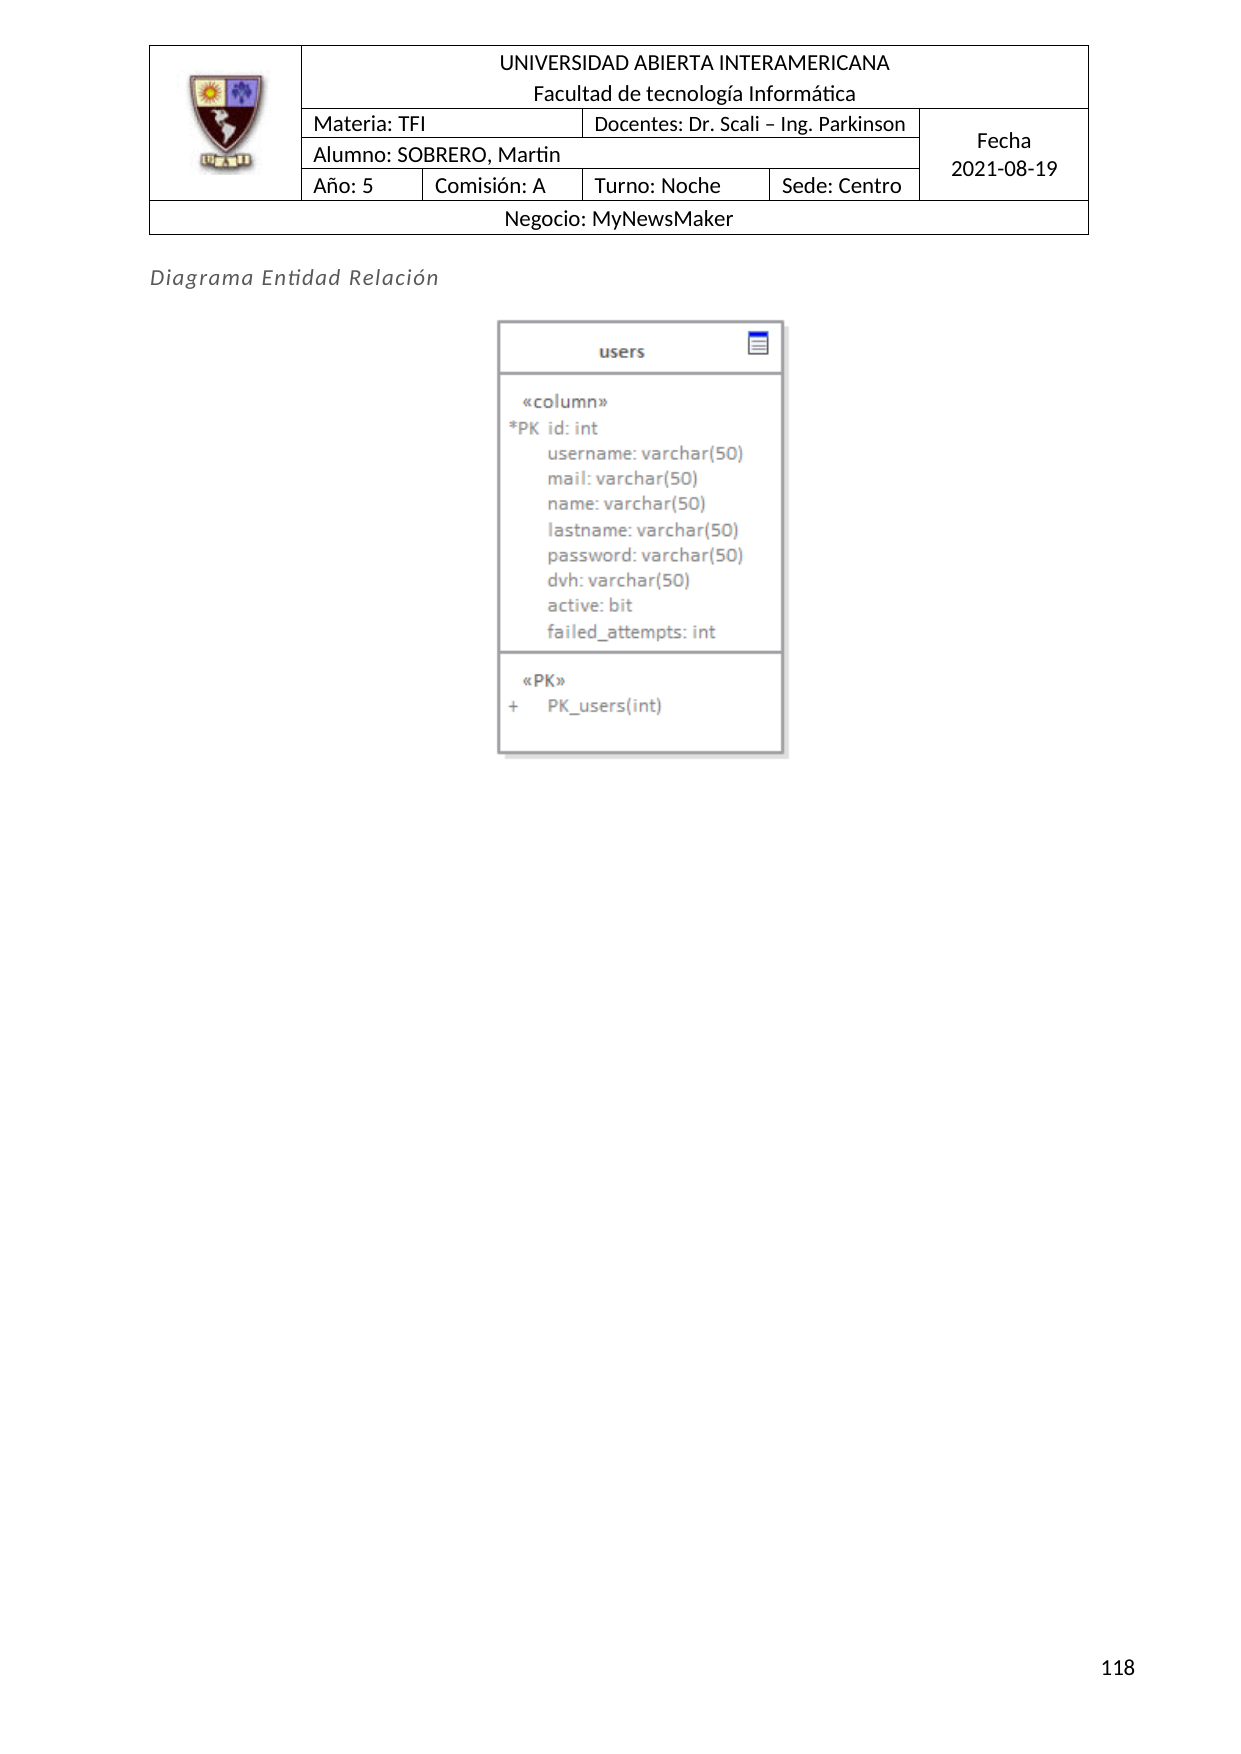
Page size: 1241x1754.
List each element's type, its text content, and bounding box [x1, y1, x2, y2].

picture [488, 311, 797, 767]
picture [175, 67, 276, 180]
subtitle Diagrama Entidad Relación [150, 263, 1135, 291]
